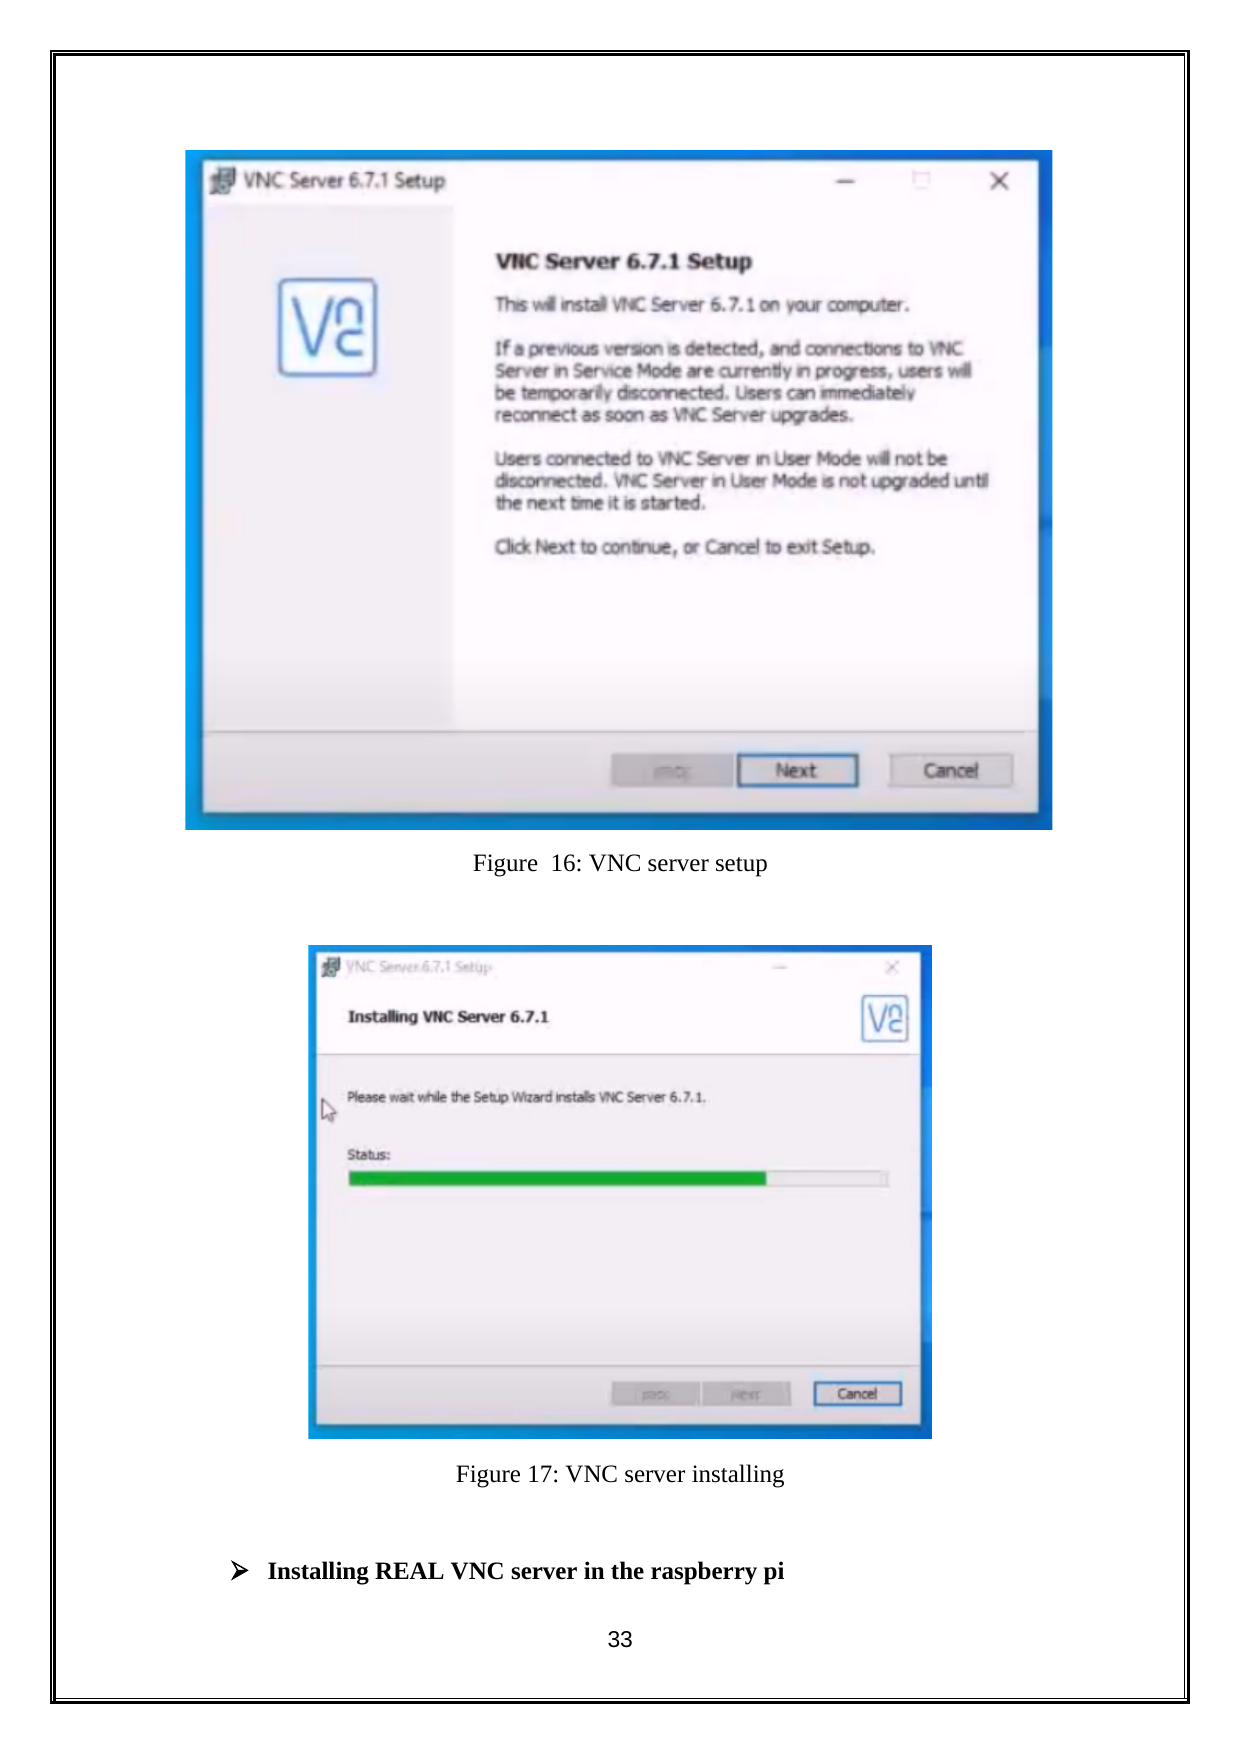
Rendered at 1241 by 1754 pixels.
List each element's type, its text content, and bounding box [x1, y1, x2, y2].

text Figure 16: VNC server setup [187, 848, 1053, 877]
picture [188, 506, 196, 540]
picture [308, 945, 932, 1439]
text Figure 17: VNC server installing [187, 1459, 1053, 1488]
list Installing REAL VNC server in the raspberry pi [230, 1556, 1053, 1585]
picture [185, 150, 1053, 830]
